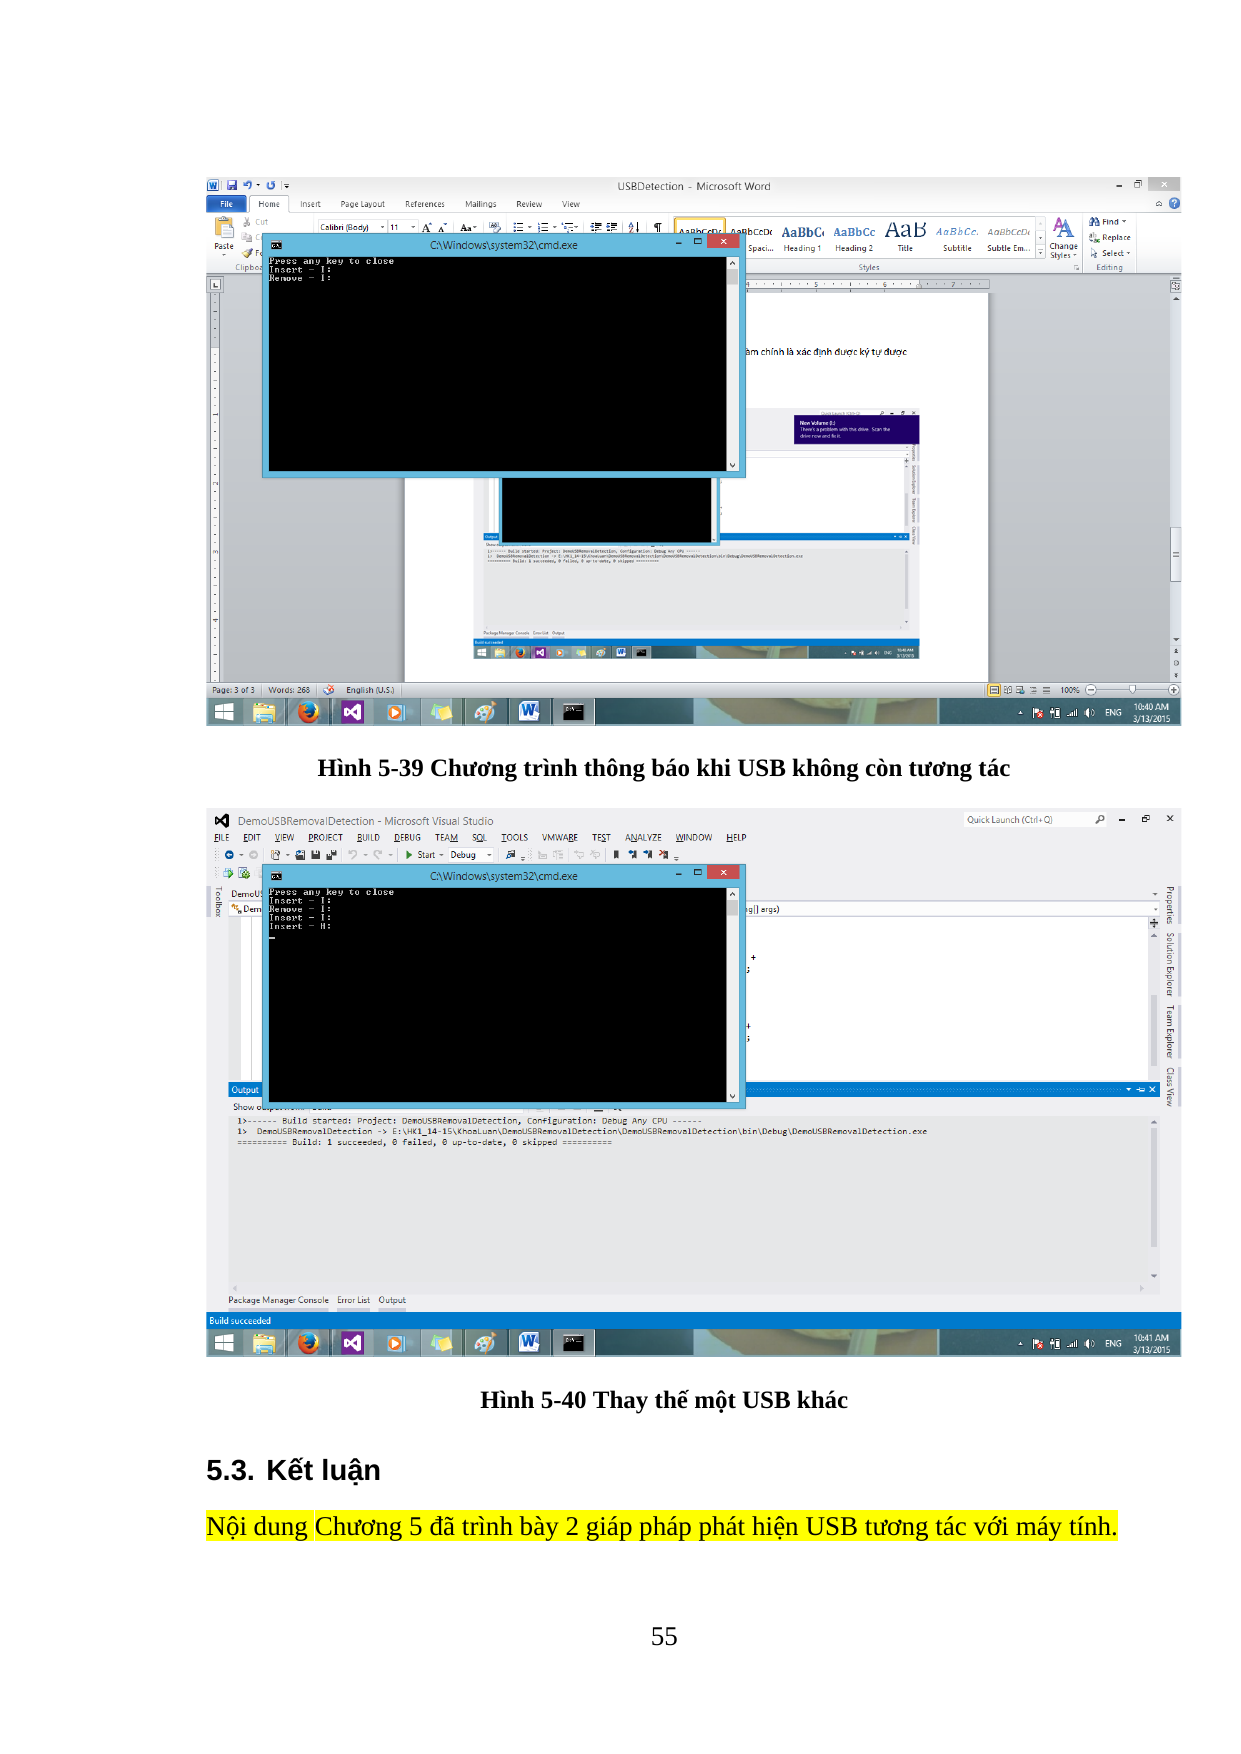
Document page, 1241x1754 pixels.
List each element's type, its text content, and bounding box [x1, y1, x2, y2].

subtitle Kết luận [206, 1453, 1122, 1487]
picture [206, 808, 1182, 1357]
picture [206, 177, 1182, 726]
